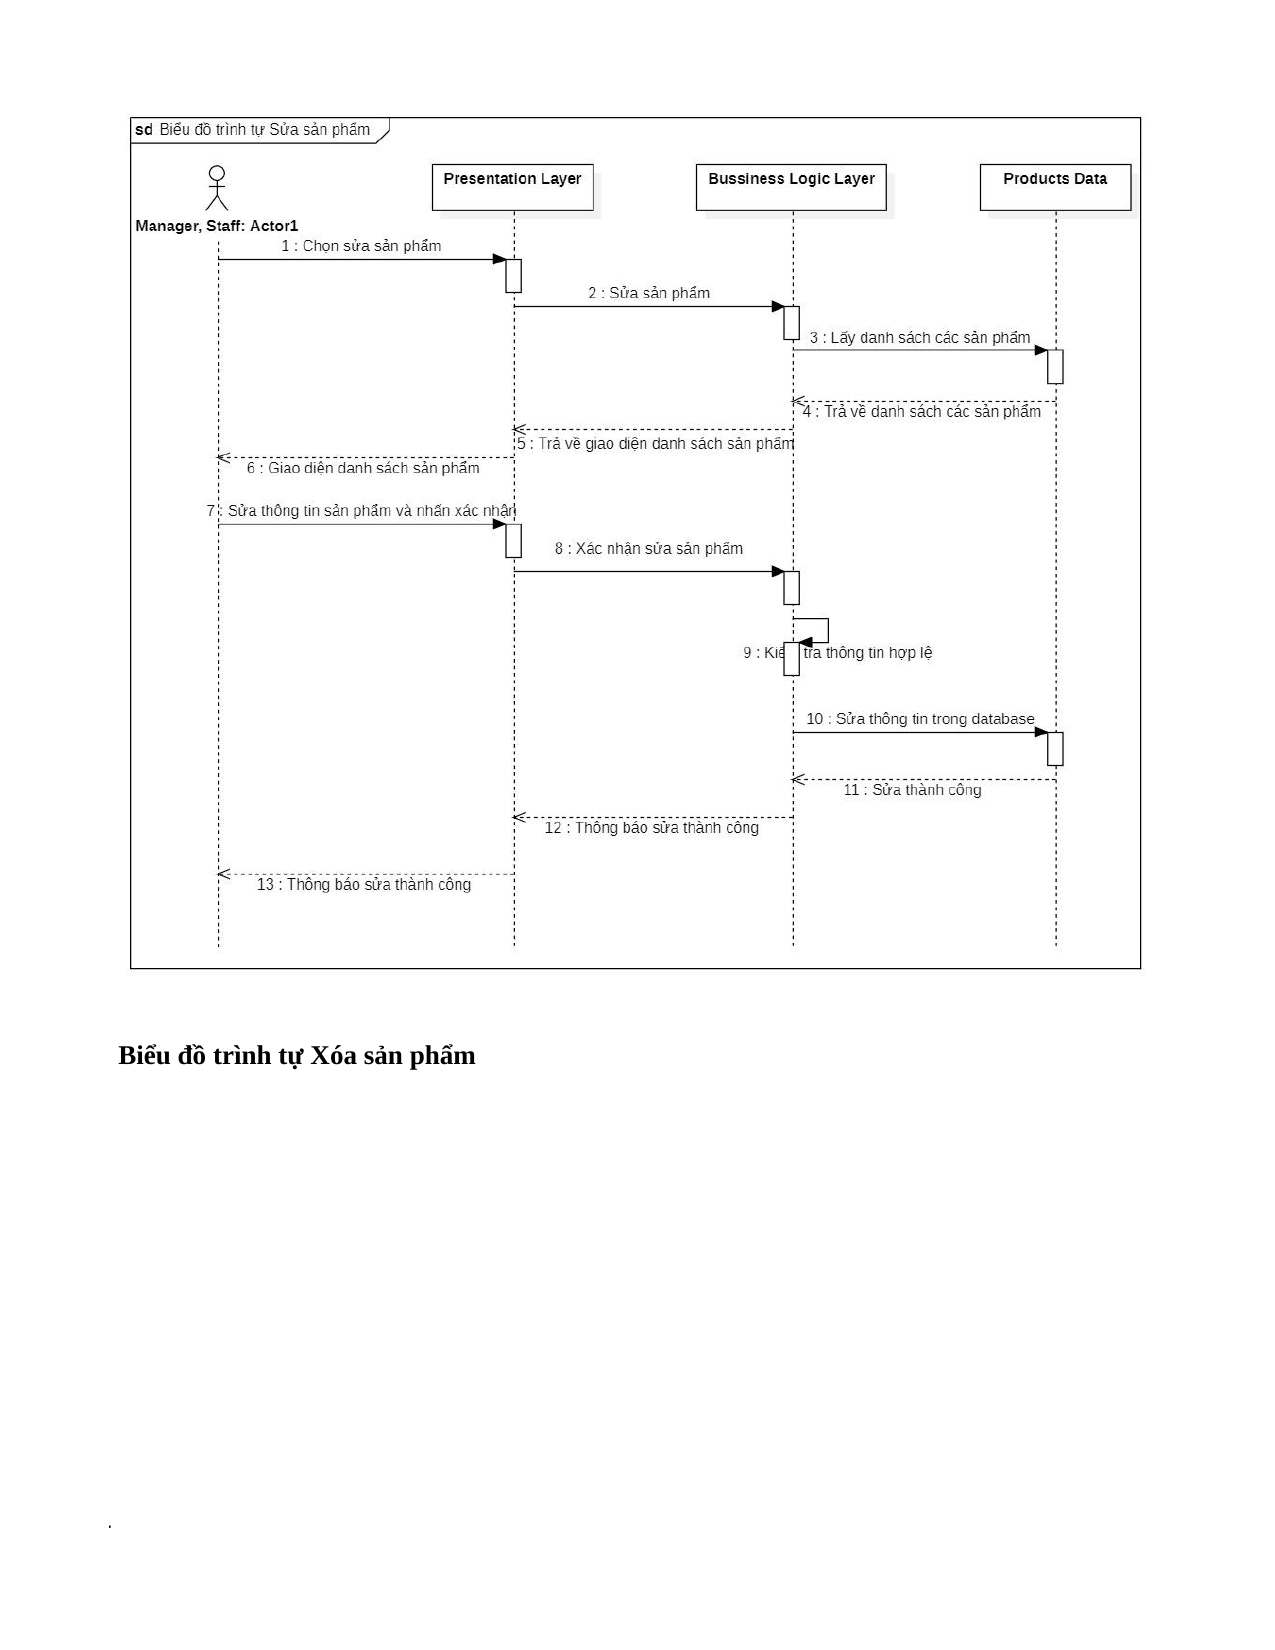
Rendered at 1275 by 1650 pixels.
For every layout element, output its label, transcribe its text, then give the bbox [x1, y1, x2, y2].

picture [118, 105, 1187, 1015]
text Biểu đồ trình tự Xóa sản phẩm [118, 1039, 1186, 1070]
